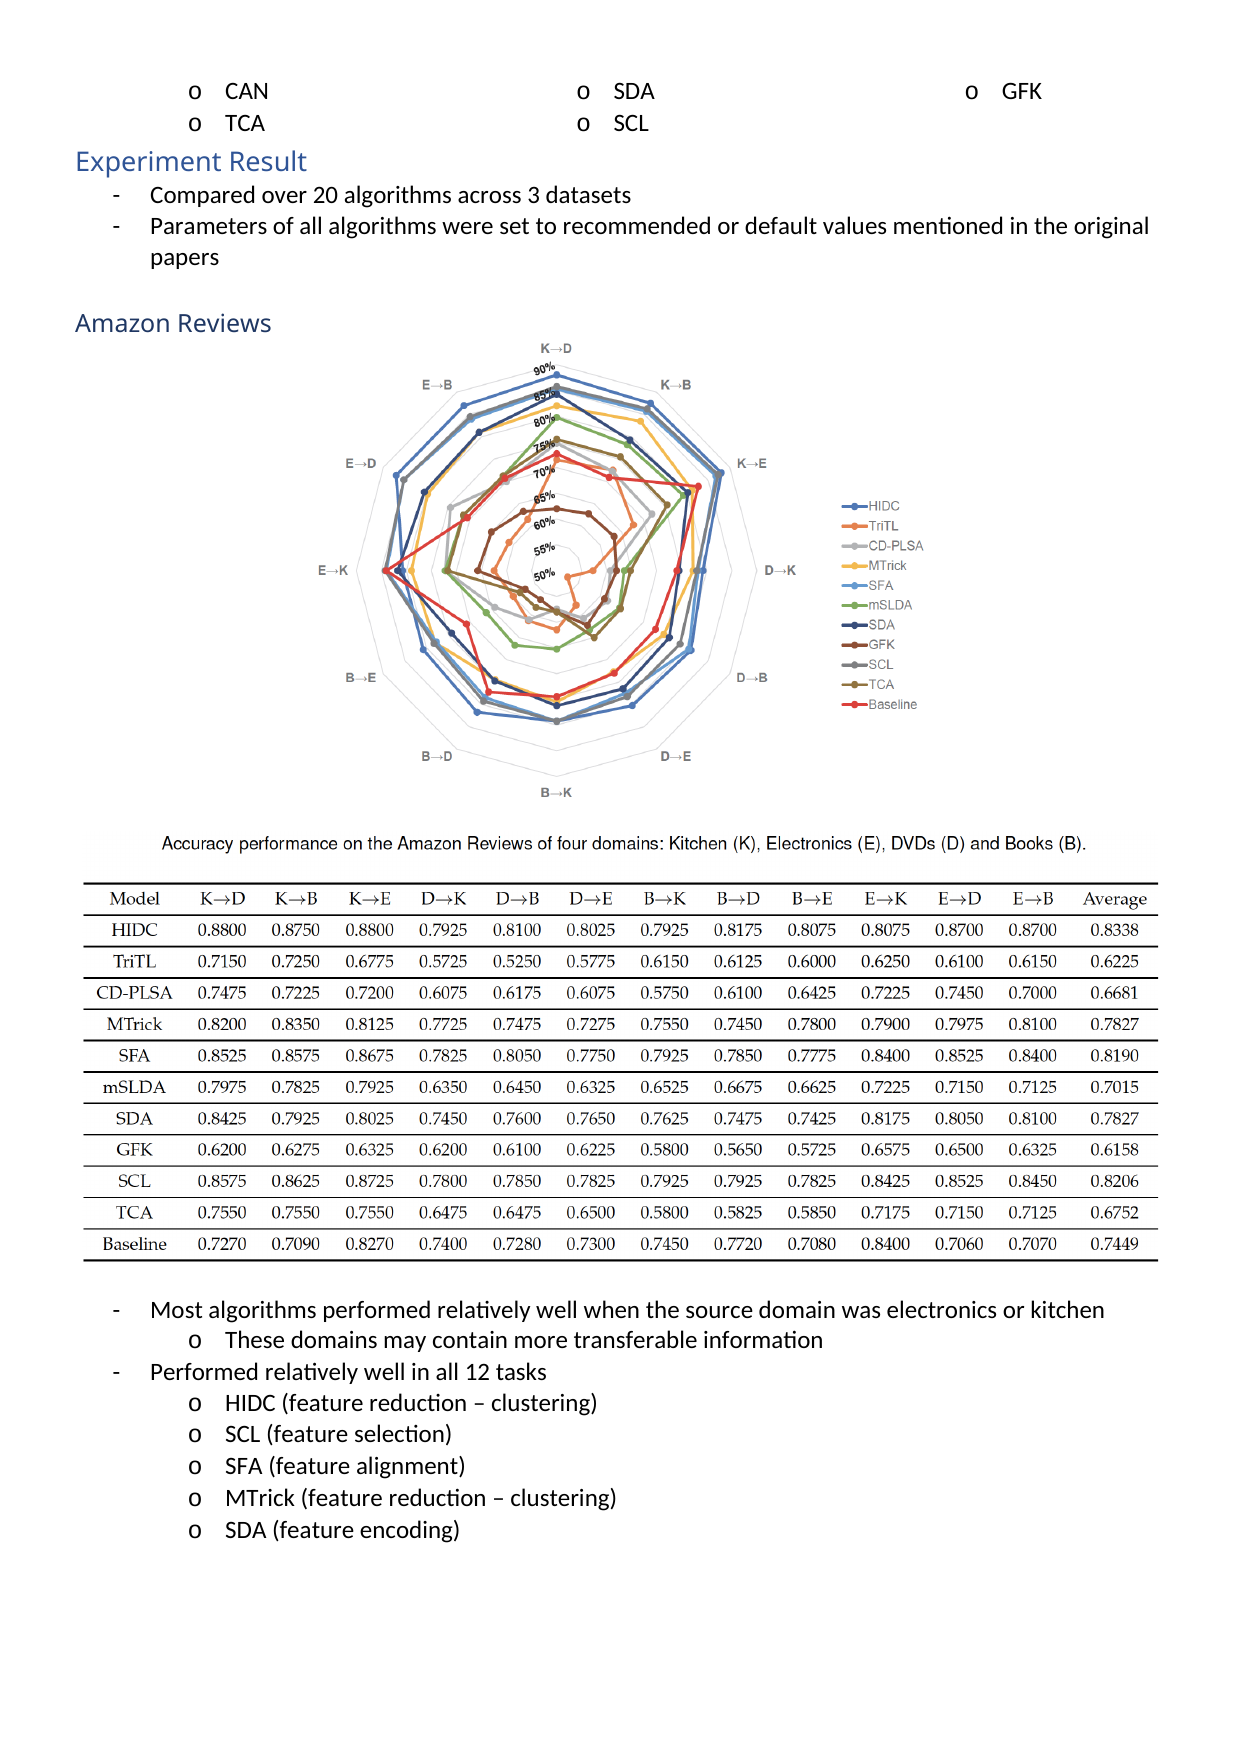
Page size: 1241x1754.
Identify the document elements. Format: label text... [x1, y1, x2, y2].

subtitle Amazon Reviews [75, 306, 1165, 340]
list Parameters of all algorithms were set to recommended or default values mentioned in the original papers [112, 210, 1165, 271]
list TCA [187, 107, 388, 138]
list CAN [187, 75, 388, 107]
list Most algorithms performed relatively well when the source domain was electronics or kitchen [112, 1294, 1165, 1324]
list GFK [964, 75, 1165, 107]
list SDA (feature encoding) [187, 1514, 1165, 1546]
picture [82, 831, 1159, 1264]
picture [312, 340, 929, 802]
list These domains may contain more transferable information [187, 1324, 1165, 1356]
list SCL [576, 107, 777, 138]
list HIDC (feature reduction – clustering) [187, 1387, 1165, 1418]
list MTrick (feature reduction – clustering) [187, 1482, 1165, 1514]
list SFA (feature alignment) [187, 1450, 1165, 1482]
list SDA [576, 75, 777, 107]
subtitle Experiment Result [75, 143, 1165, 179]
list Compared over 20 algorithms across 3 datasets [112, 179, 1165, 210]
list SCL (feature selection) [187, 1418, 1165, 1450]
list Performed relatively well in all 12 tasks [112, 1356, 1165, 1387]
